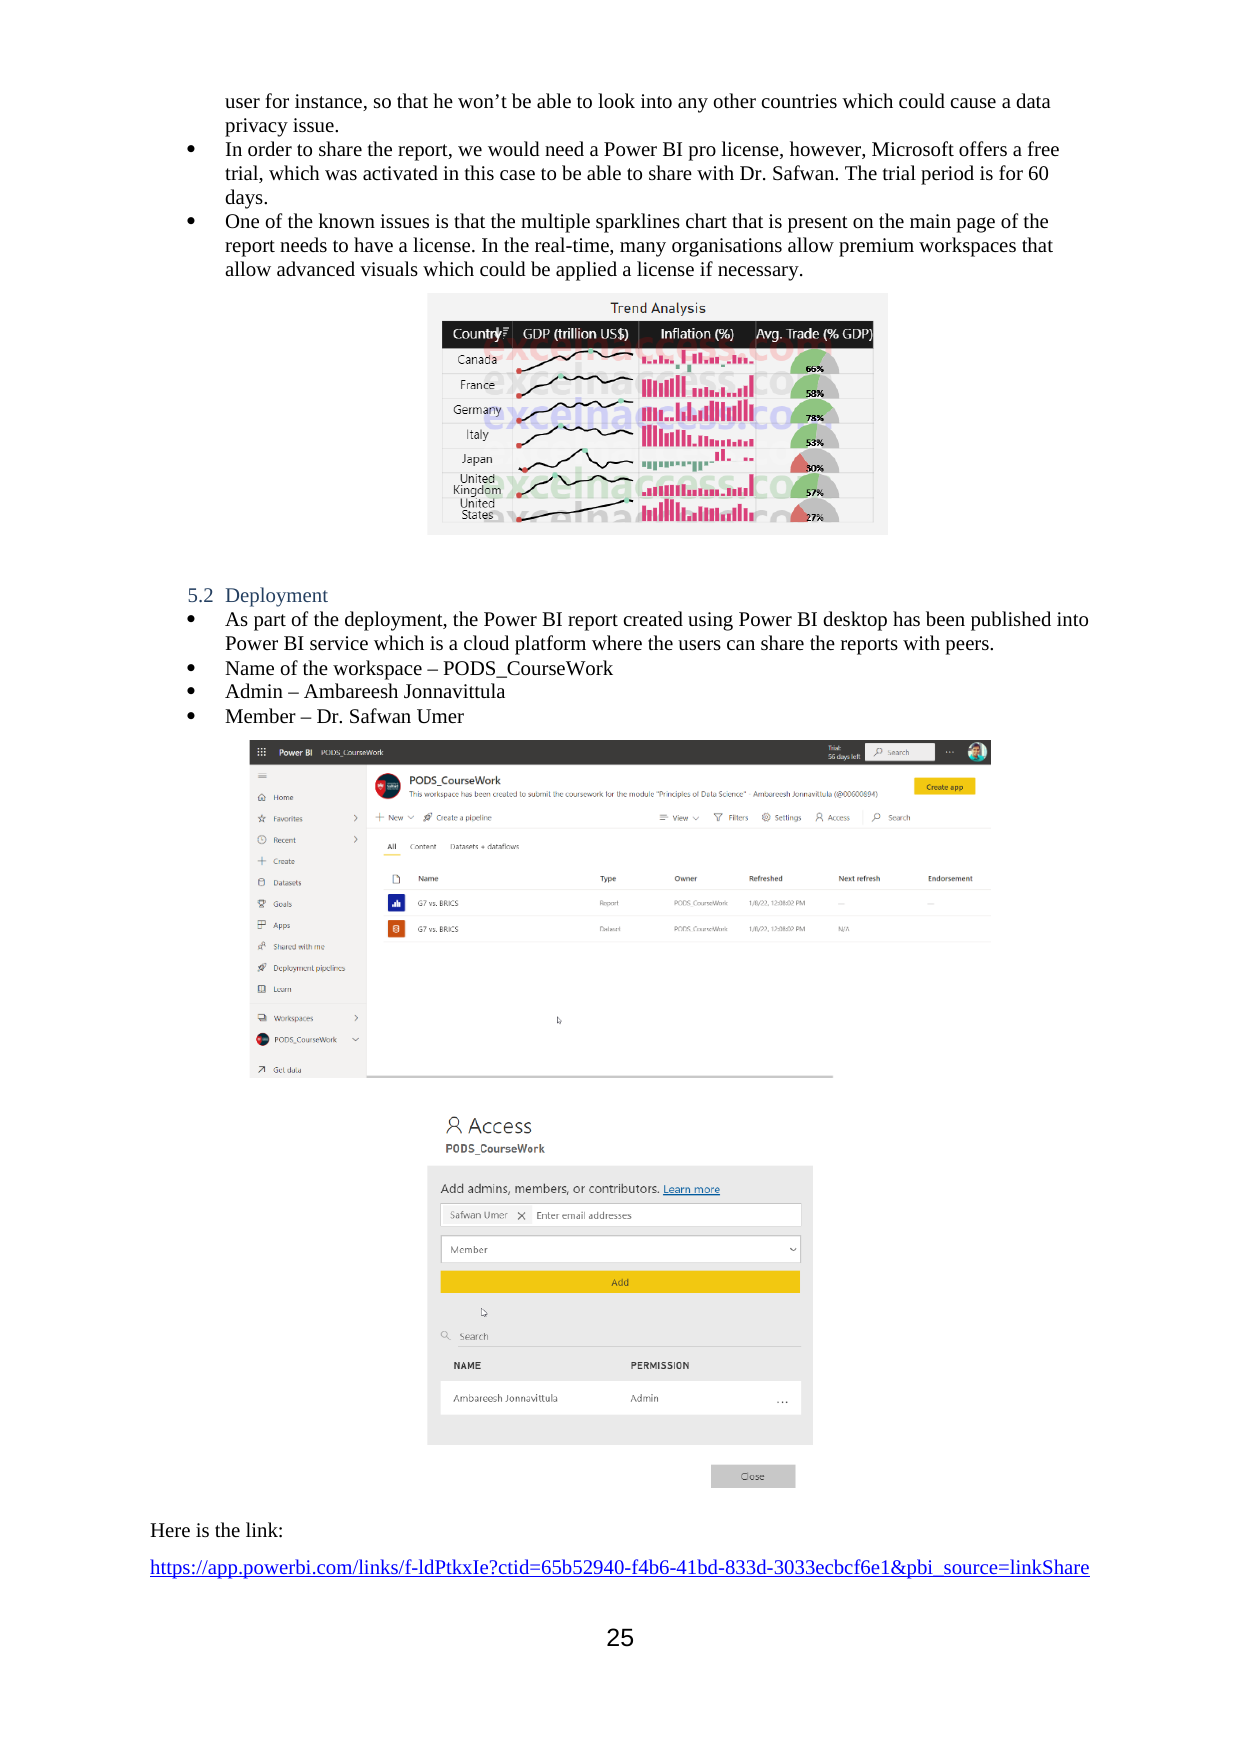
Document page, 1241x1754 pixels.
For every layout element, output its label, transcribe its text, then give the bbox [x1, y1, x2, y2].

list Admin – Ambareesh Jonnavittula [187, 679, 1090, 703]
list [187, 89, 1090, 137]
list Name of the workspace – PODS_CourseWork [187, 655, 1090, 679]
list One of the known issues is that the multiple sparklines chart that is present on the main page of the report needs to have a license. In the real-time, many organisations allow premium workspaces that allow advanced visuals which could be applied a license if necessary. [187, 209, 1090, 281]
picture [427, 293, 888, 535]
picture [249, 740, 991, 1078]
list Member – Dr. Safwan Umer [187, 703, 1090, 728]
list In order to share the report, we would need a Power BI pro license, however, Microsoft offers a free trial, which was activated in this case to be able to share with Dr. Safwan. The trial period is for 60 days. [187, 137, 1090, 209]
subtitle Deployment [187, 583, 1090, 607]
list As part of the deployment, the Power BI report created using Power BI desktop has been published into Power BI service which is a cloud platform where the users can share the reports with peers. [187, 607, 1090, 655]
text https://app.powerbi.com/links/f-ldPtkxIe?ctid=65b52940-f4b6-41bd-833d-3033ecbcf6e1&pbi_source=linkShare [150, 1555, 1090, 1576]
picture [427, 1090, 813, 1506]
text Here is the link: [150, 1518, 1090, 1542]
